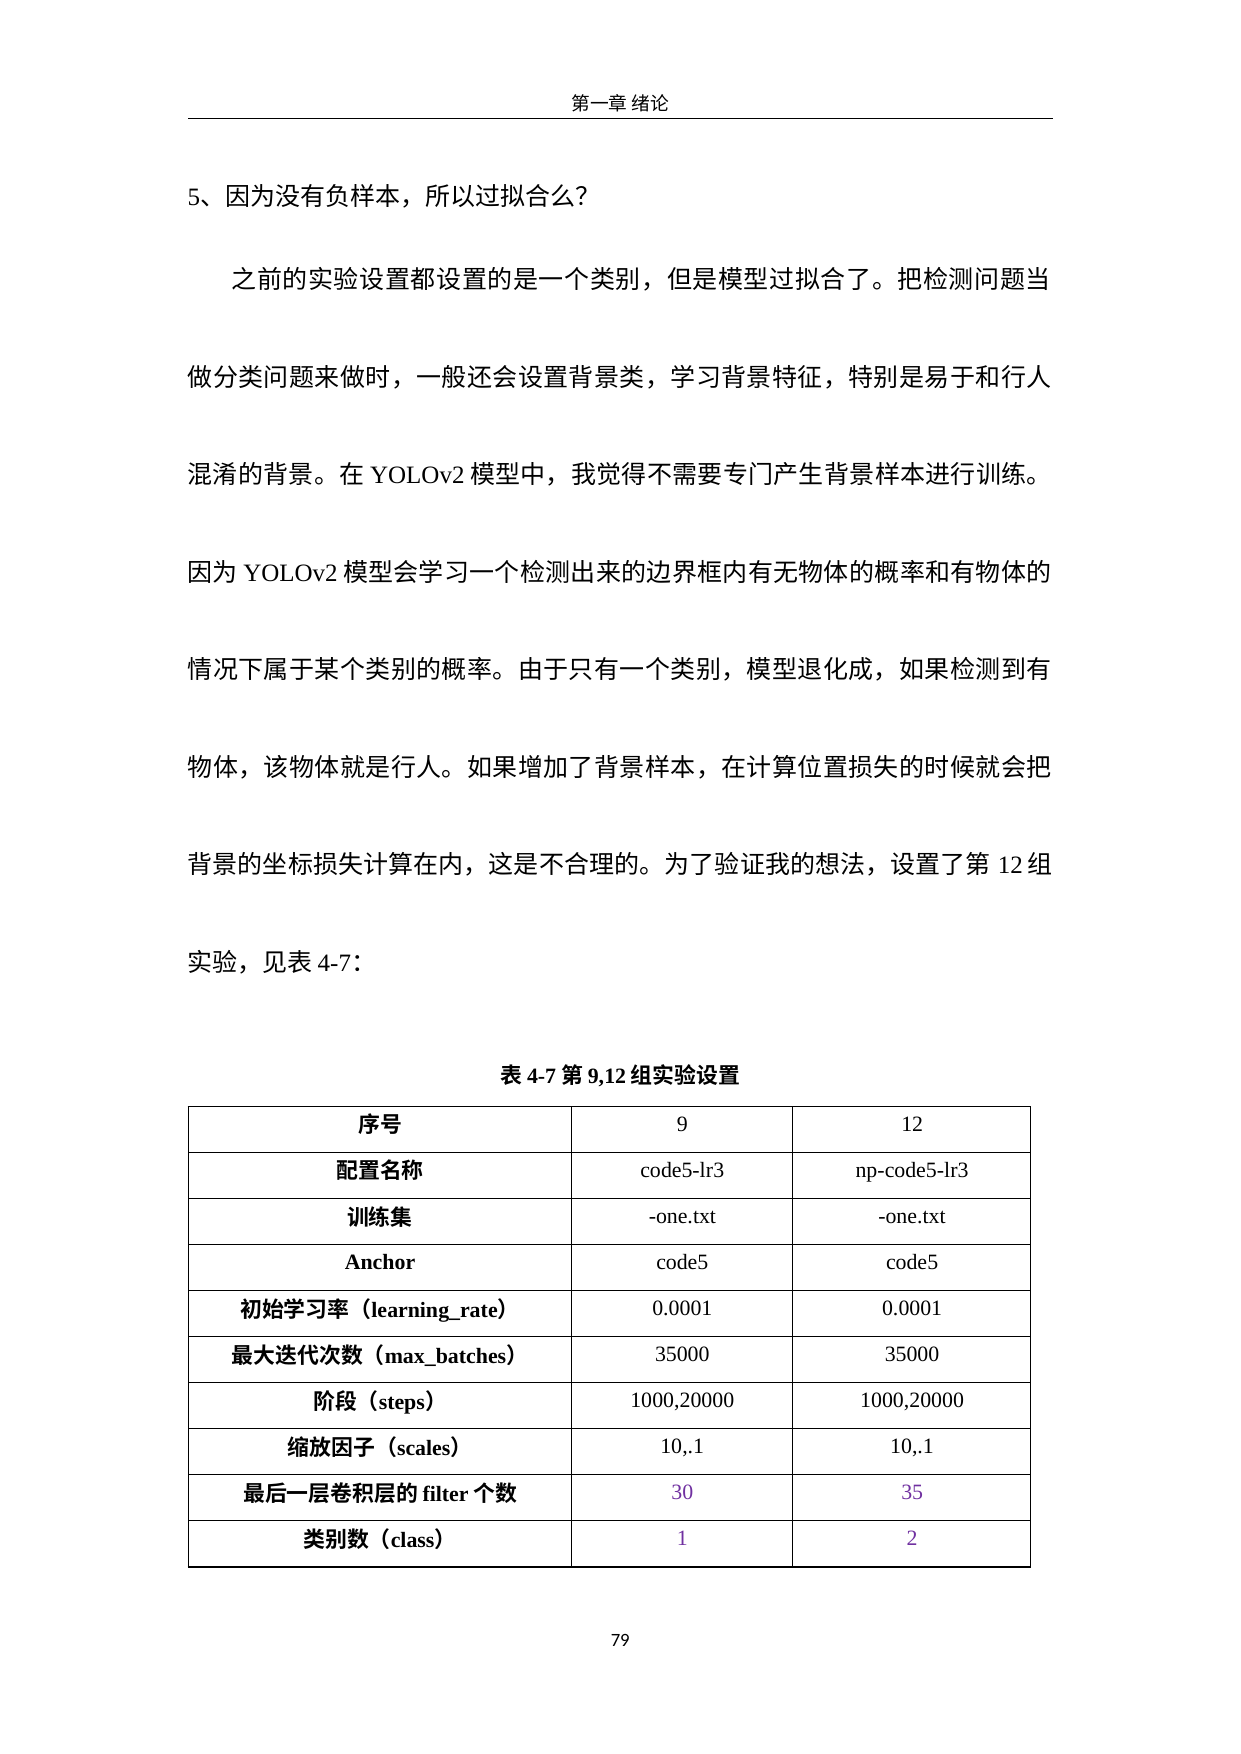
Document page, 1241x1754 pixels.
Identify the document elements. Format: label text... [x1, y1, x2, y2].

table_cell 30 [572, 1475, 792, 1520]
table_cell Anchor [189, 1245, 571, 1290]
table_cell -one.txt [572, 1199, 792, 1244]
table_cell 0.0001 [572, 1291, 792, 1336]
table_cell 训练集 [189, 1199, 571, 1244]
table_header 12 [793, 1107, 1030, 1152]
table_cell 配置名称 [189, 1153, 571, 1198]
text 之前的实验设置都设置的是一个类别，但是模型过拟合了。把检测问题当做分类问题来做时，一般还会设置背景类，学习背景特征，特别是易于和行人混淆的背景。在YOLOv2模型中，我觉得不需要专门产生背景样本进行训练。因为YOLOv2模型会学习一个检测出来的边界框内有无物体的概率和有物体的情况下属于某个类别的概率。由于只有一个类别，模型退化成，如果检测到有物体，该物体就是行人。如果增加了背景样本，在计算位置损失的时候就会把背景的坐标损失计算在内，这是不合理的。为了验证我的想法，设置了第12组实验，见表4-7： [187, 245, 1053, 993]
table_cell 0.0001 [793, 1291, 1030, 1336]
table_header 9 [572, 1107, 792, 1152]
table_header 序号 [189, 1107, 571, 1152]
table_cell 10,.1 [572, 1429, 792, 1474]
table_cell 35 [793, 1475, 1030, 1520]
table_cell code5 [793, 1245, 1030, 1290]
table_cell 初始学习率（learning_rate） [189, 1291, 571, 1336]
table_cell 1 [572, 1521, 792, 1566]
table_cell 类别数（class） [189, 1521, 571, 1566]
table_cell np-code5-lr3 [793, 1153, 1030, 1198]
table_cell 最后一层卷积层的filter个数 [189, 1475, 571, 1520]
table_cell 35000 [572, 1337, 792, 1382]
text 5、因为没有负样本，所以过拟合么？ [187, 162, 1053, 227]
table_cell code5 [572, 1245, 792, 1290]
table_cell code5-lr3 [572, 1153, 792, 1198]
table_cell 1000,20000 [793, 1383, 1030, 1428]
table_cell -one.txt [793, 1199, 1030, 1244]
table_cell 最大迭代次数（max_batches） [189, 1337, 571, 1382]
table_cell 阶段（steps） [189, 1383, 571, 1428]
table_cell 1000,20000 [572, 1383, 792, 1428]
text 表4-7 第9,12组实验设置 [187, 1058, 1053, 1090]
table_cell 2 [793, 1521, 1030, 1566]
table_cell 10,.1 [793, 1429, 1030, 1474]
table_cell 35000 [793, 1337, 1030, 1382]
table_cell 缩放因子（scales） [189, 1429, 571, 1474]
